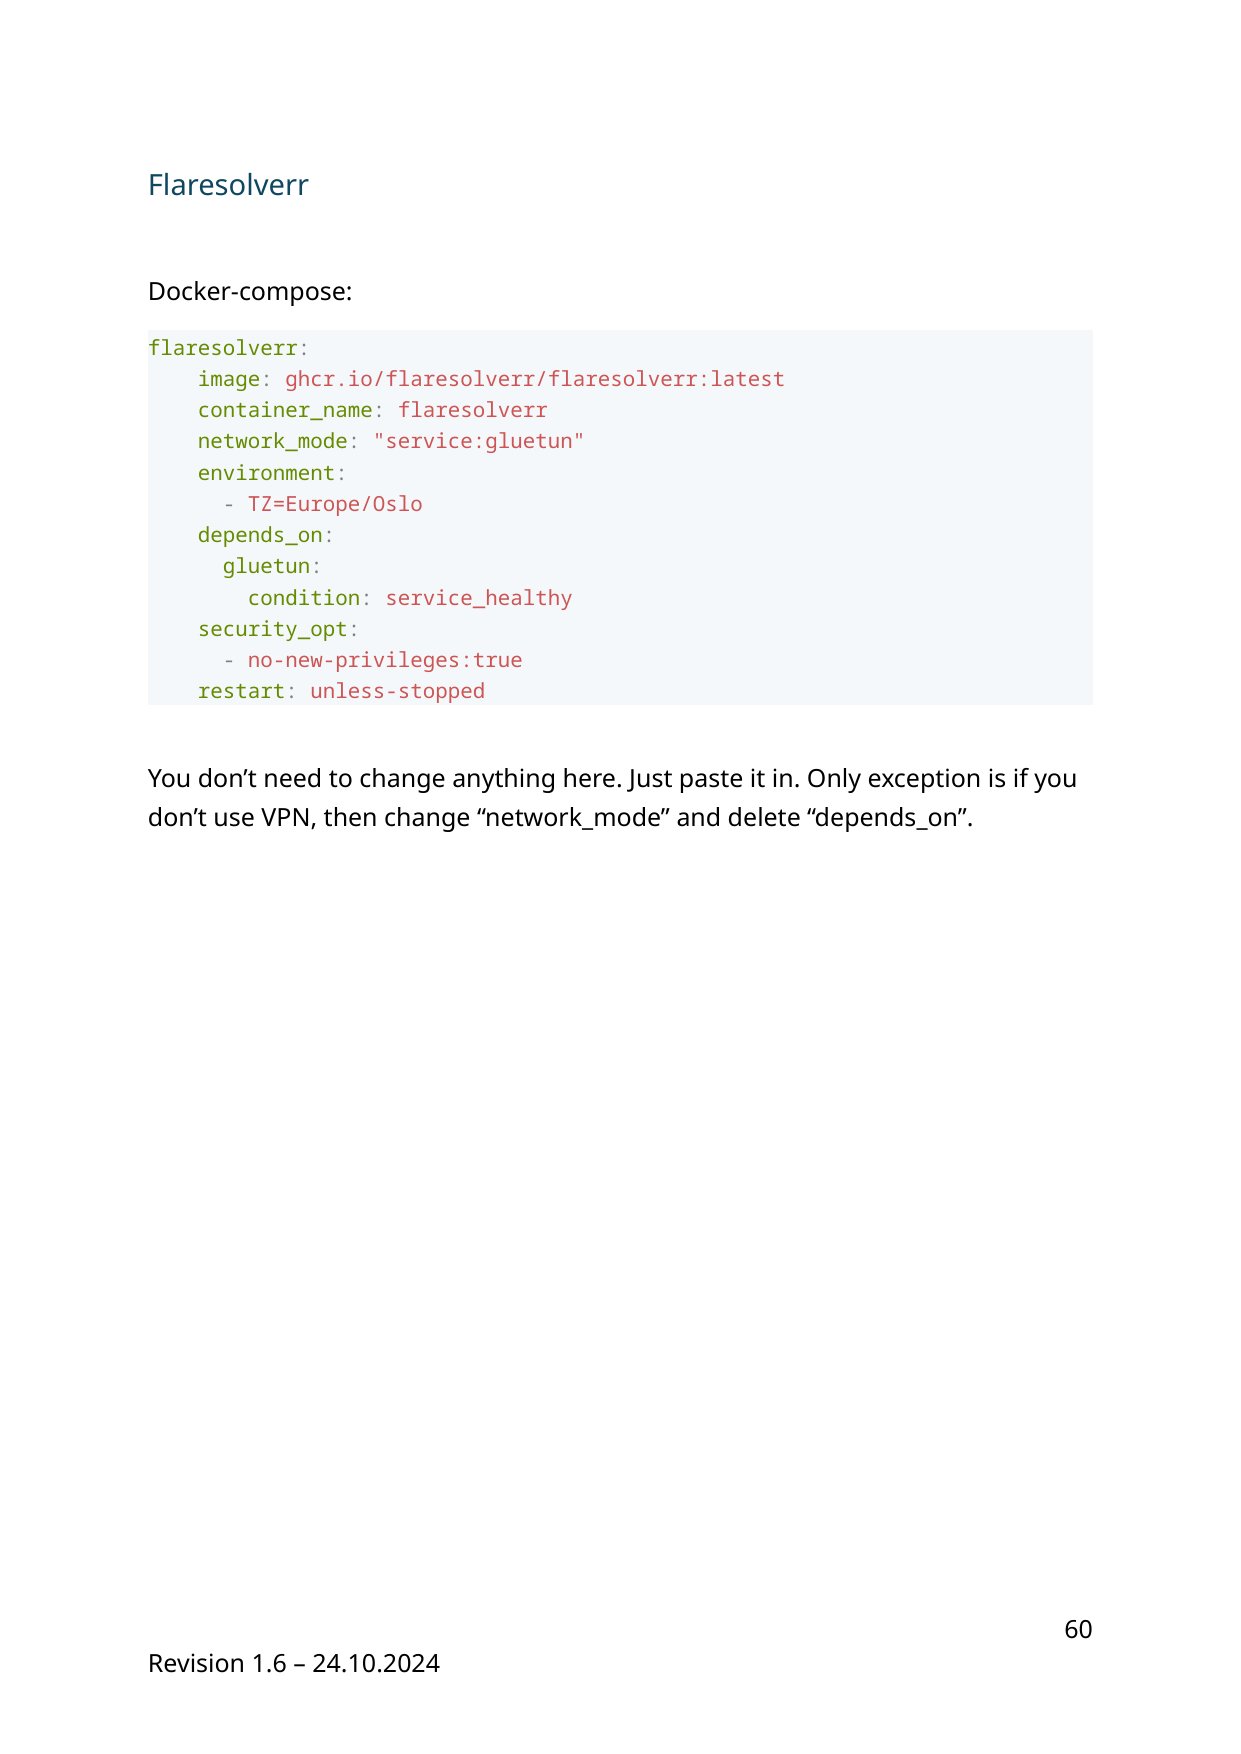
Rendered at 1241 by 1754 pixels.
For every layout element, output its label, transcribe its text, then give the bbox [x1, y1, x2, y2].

text container_name: flaresolverr [148, 392, 1093, 424]
text condition: service_healthy [148, 580, 1093, 611]
subtitle Flaresolverr [148, 164, 1093, 204]
text image: ghcr.io/flaresolverr/flaresolverr:latest [148, 361, 1093, 392]
text security_opt: [148, 611, 1093, 642]
text depends_on: [148, 517, 1093, 549]
text gluetun: [148, 549, 1093, 580]
text environment: [148, 455, 1093, 486]
text You don’t need to change anything here. Just paste it in. Only exception is if you don’t use VPN, then change “network_mode” and delete “depends_on”. [148, 761, 1093, 834]
text - TZ=Europe/Oslo [148, 486, 1093, 517]
text Docker-compose: [148, 274, 1093, 308]
text - no-new-privileges:true [148, 642, 1093, 674]
text network_mode: "service:gluetun" [148, 424, 1093, 455]
text restart: unless-stopped [148, 674, 1093, 705]
text flaresolverr: [148, 330, 1093, 361]
